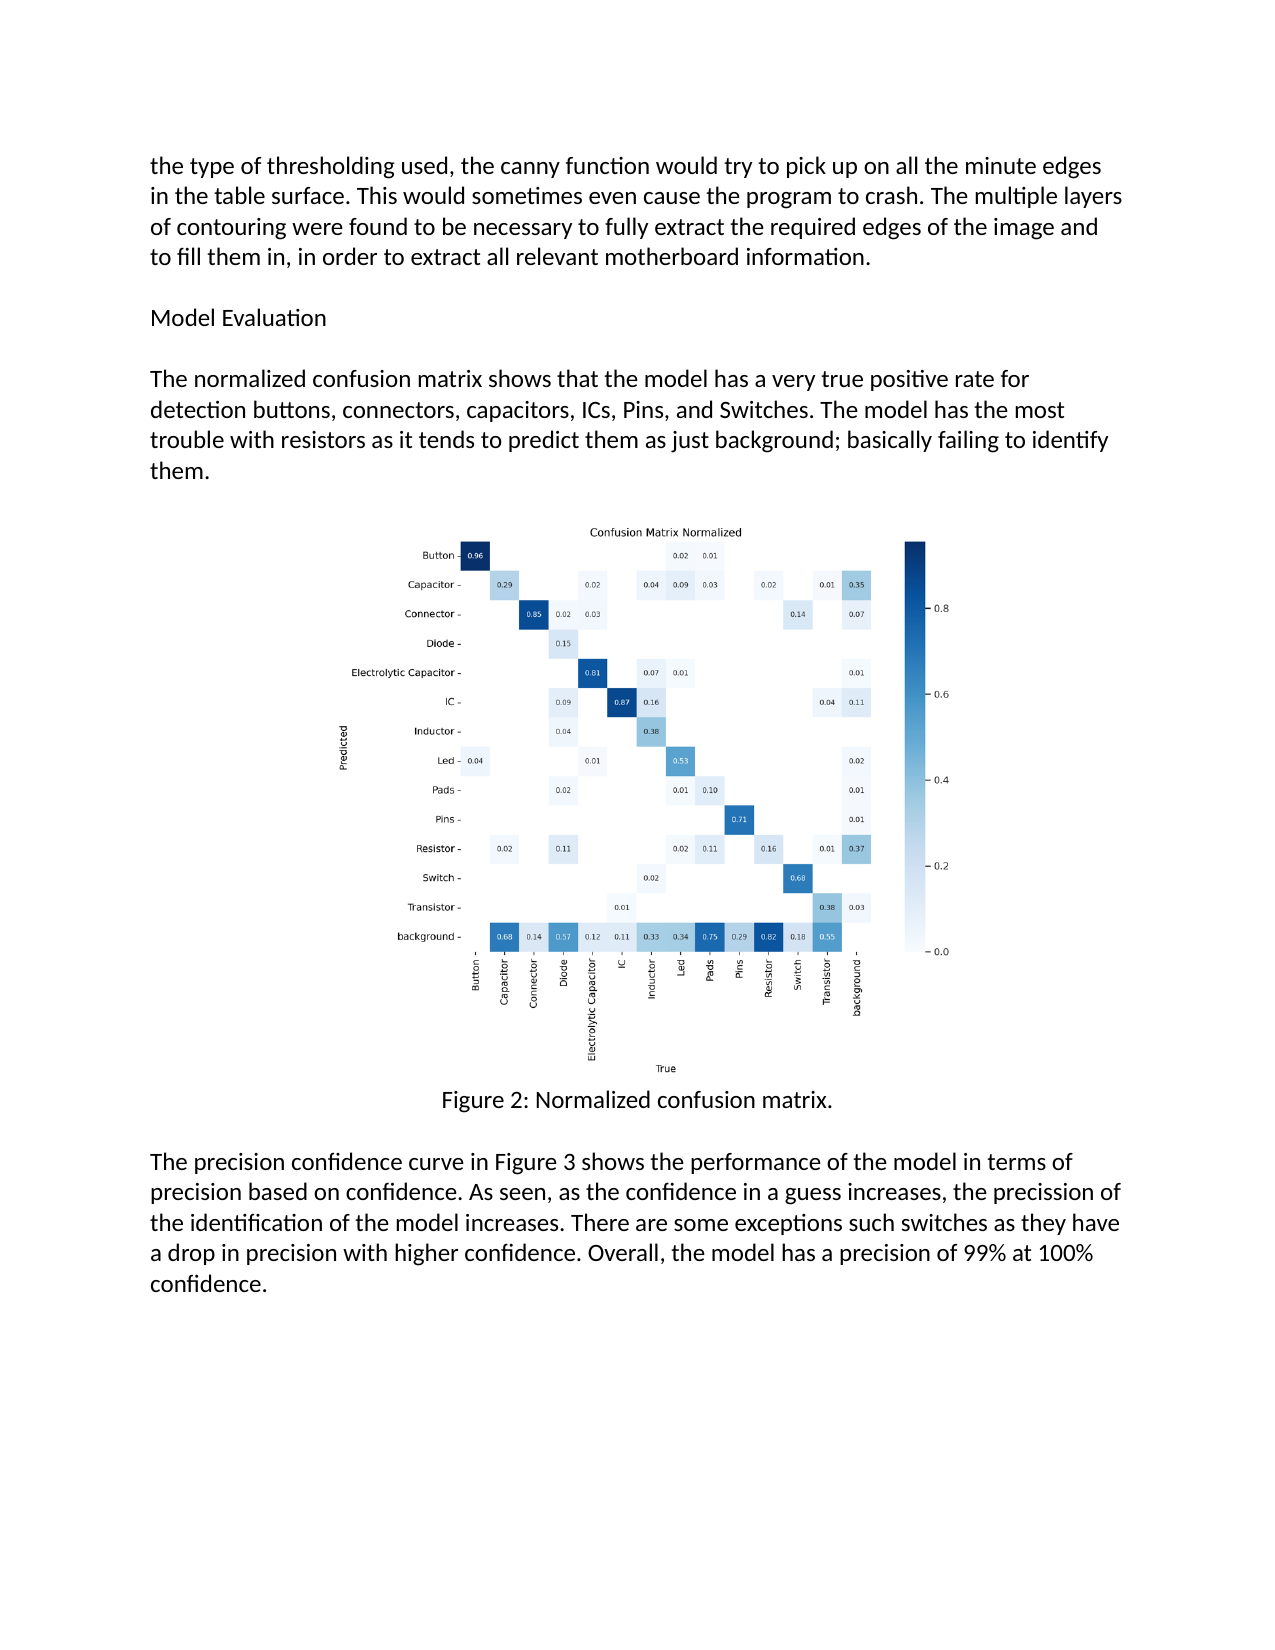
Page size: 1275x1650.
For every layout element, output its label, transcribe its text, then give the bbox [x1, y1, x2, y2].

text Figure 2: Normalized confusion matrix. [150, 1084, 1125, 1115]
text The normalized confusion matrix shows that the model has a very true positive rate for detection buttons, connectors, capacitors, ICs, Pins, and Switches. The model has the most trouble with resistors as it tends to predict them as just background; basically failing to identify them. [150, 364, 1125, 486]
picture [258, 516, 1017, 1085]
text Model Evaluation [150, 303, 1125, 333]
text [150, 150, 1125, 272]
text The precision confidence curve in Figure 3 shows the performance of the model in terms of precision based on confidence. As seen, as the confidence in a guess increases, the precission of the identification of the model increases. There are some exceptions such switches as they have a drop in precision with higher confidence. Overall, the model has a precision of 99% at 100% confidence. [150, 1146, 1125, 1298]
